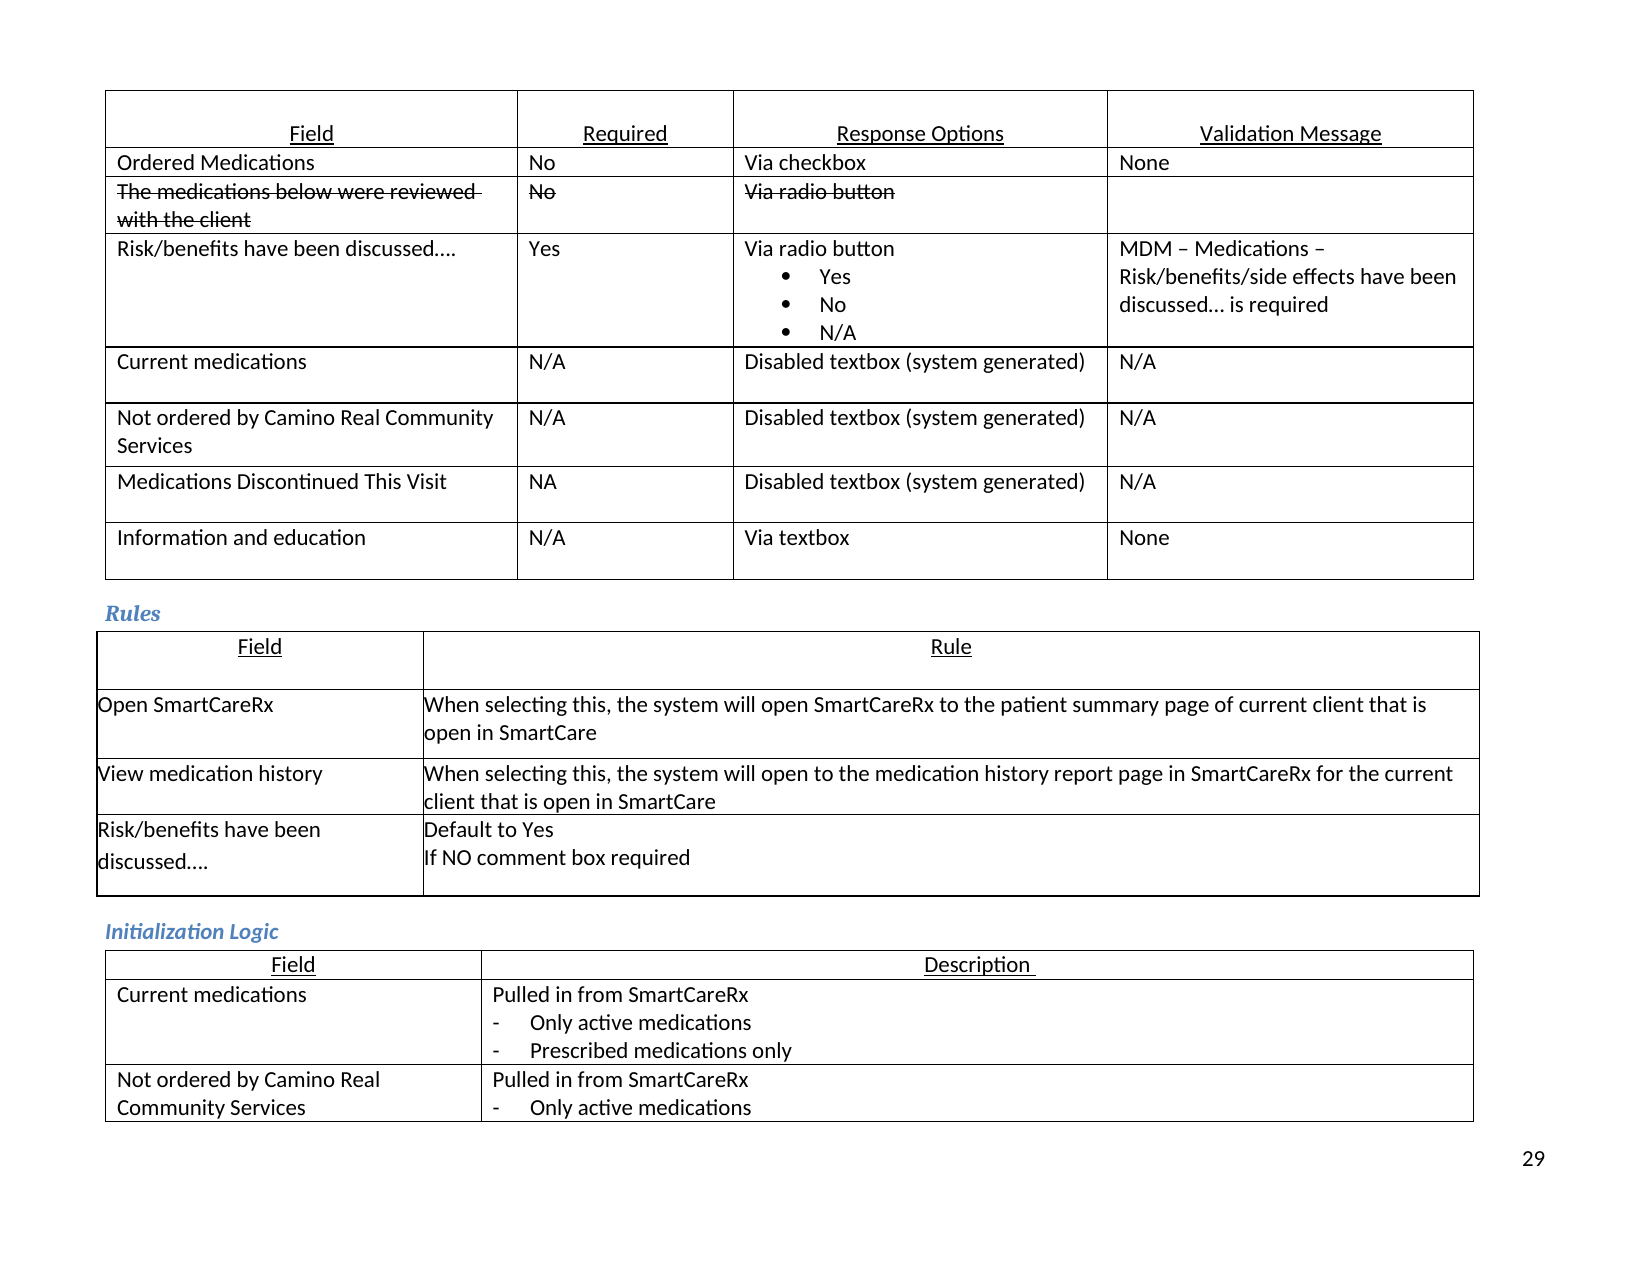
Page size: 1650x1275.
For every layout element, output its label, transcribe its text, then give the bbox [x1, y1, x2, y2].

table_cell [482, 1065, 1473, 1121]
table_header Response Options [734, 91, 1107, 147]
table_header Rule Rules [424, 632, 1479, 689]
table_header Description [482, 951, 1473, 979]
table_cell N/A [1108, 467, 1473, 522]
table_cell N/A [518, 348, 733, 402]
table_cell Disabled textbox (system generated) [734, 467, 1107, 522]
table_header Field Field [98, 632, 423, 689]
table_header Validation Message [1108, 91, 1473, 147]
table_cell Ordered Medications [106, 148, 517, 176]
table_cell Default to Yes If NO comment box required [424, 815, 1479, 895]
table_cell When selecting this, the system will open to the medication history report page in SmartCareRx for the current client that is open in SmartCare [424, 759, 1479, 813]
table_cell The medications below were reviewed with the client [106, 177, 517, 233]
table_cell Current medications [106, 348, 517, 402]
table_cell None [1108, 523, 1473, 578]
table_cell Via radio button Yes No N/A [734, 234, 1107, 346]
table_cell N/A [518, 404, 733, 466]
table_cell Information and education [106, 523, 517, 578]
table_cell Open SmartCareRx [98, 690, 423, 758]
table_cell Risk/benefits have been discussed…. [106, 234, 517, 346]
subtitle Initialization Logic [105, 917, 1545, 945]
table_cell Via textbox [734, 523, 1107, 578]
table_cell Via checkbox [734, 148, 1107, 176]
subtitle Rules [105, 600, 1545, 627]
table_header Field [106, 91, 517, 147]
table_cell No [518, 148, 733, 176]
table_header Required [518, 91, 733, 147]
table_cell N/A [1108, 348, 1473, 402]
table_cell When selecting this, the system will open SmartCareRx to the patient summary page of current client that is open in SmartCare [424, 690, 1479, 758]
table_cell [482, 980, 1473, 1064]
table_cell Not ordered by Camino Real Community Services [106, 404, 517, 466]
table_cell Via radio button [734, 177, 1107, 233]
table_cell NA [518, 467, 733, 522]
table_cell Medications Discontinued This Visit [106, 467, 517, 522]
table_cell [1108, 177, 1473, 233]
table_cell No [518, 177, 733, 233]
table_cell Current medications [106, 980, 481, 1064]
table_cell N/A [1108, 404, 1473, 466]
table_cell Disabled textbox (system generated) [734, 348, 1107, 402]
table_cell N/A [518, 523, 733, 578]
table_cell None [1108, 148, 1473, 176]
table_cell MDM – Medications – Risk/benefits/side effects have been discussed… is required [1108, 234, 1473, 346]
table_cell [106, 1065, 481, 1121]
table_cell View medication history [98, 759, 423, 813]
table_cell Risk/benefits have been discussed…. [98, 815, 423, 895]
table_cell Yes [518, 234, 733, 346]
table_cell Disabled textbox (system generated) [734, 404, 1107, 466]
table_header Field [106, 951, 481, 979]
